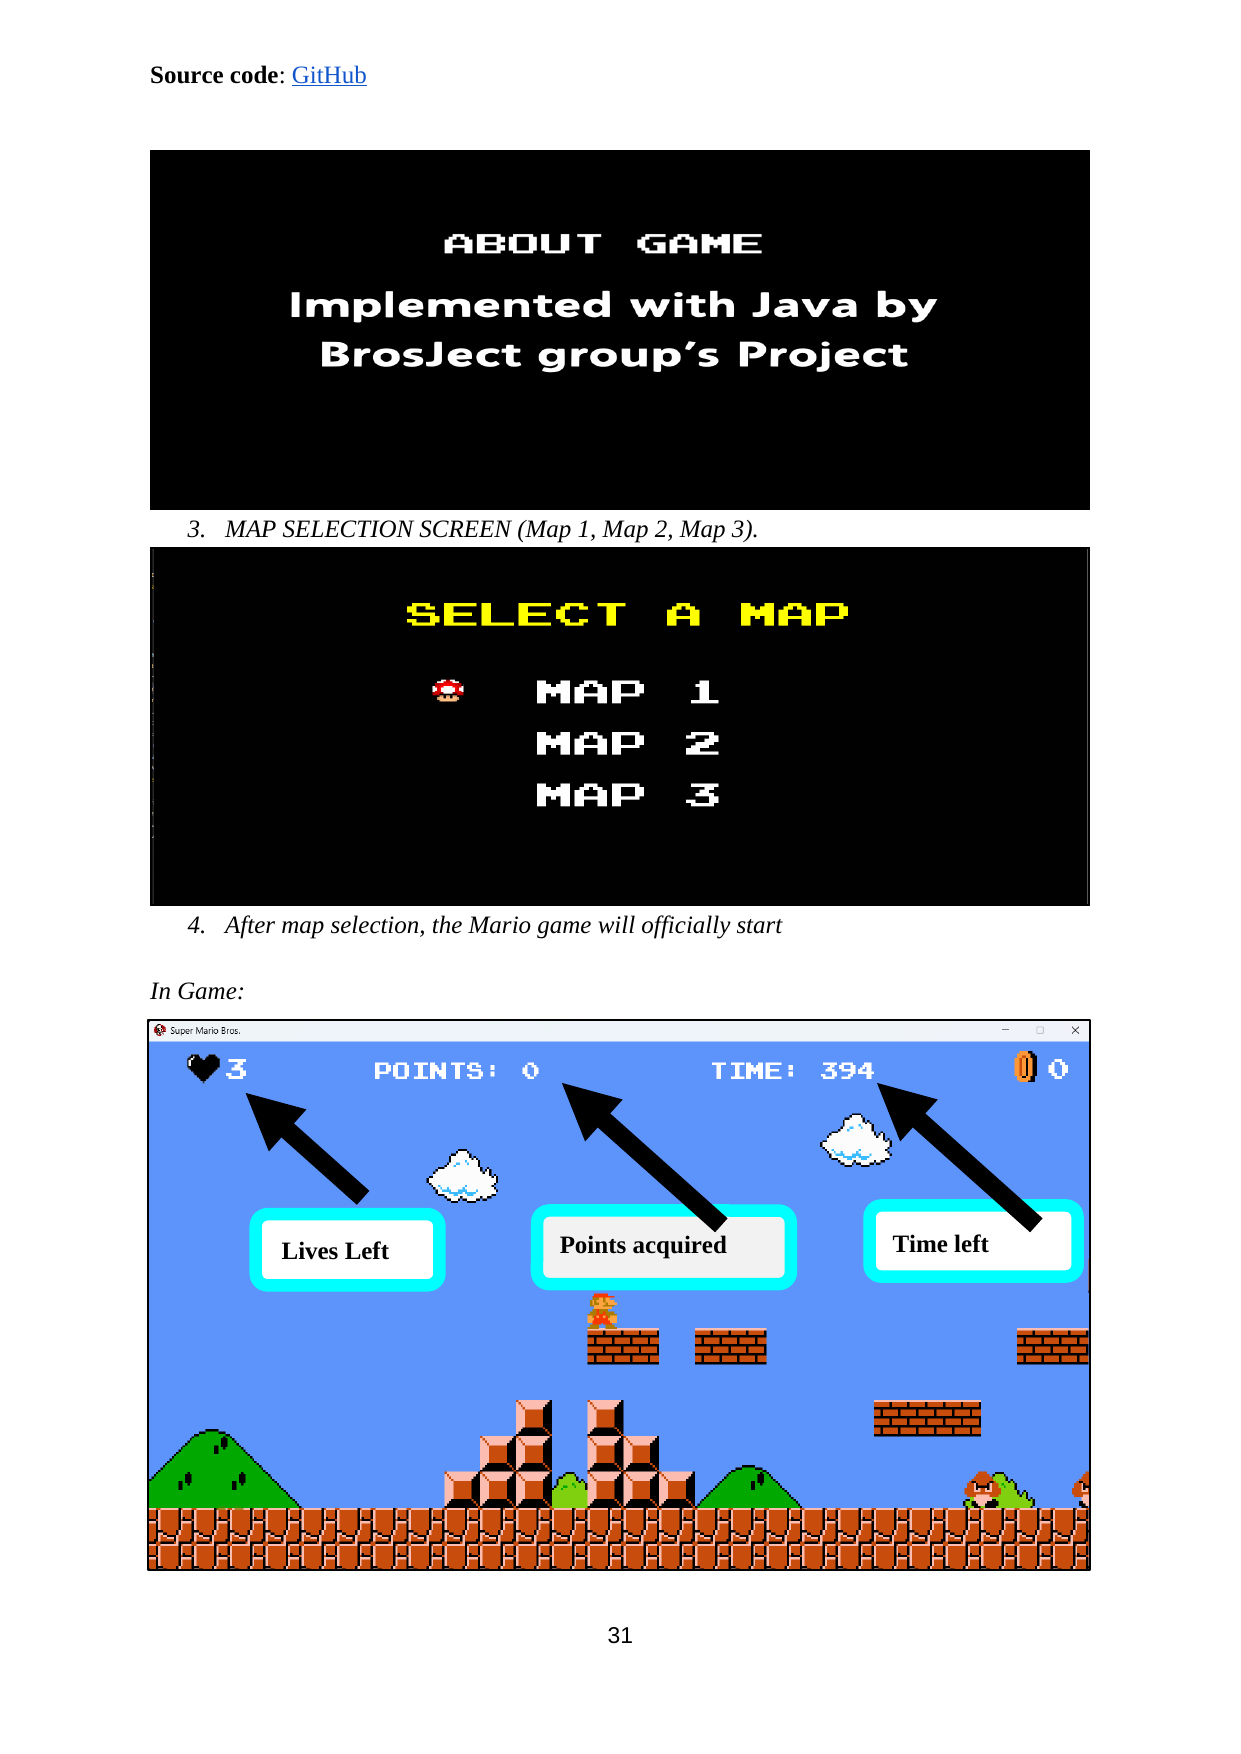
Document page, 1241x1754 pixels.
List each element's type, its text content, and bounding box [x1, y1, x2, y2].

picture [150, 150, 1090, 510]
picture [149, 1021, 1089, 1569]
picture [152, 549, 1088, 904]
list After map selection, the Mario game will officially start [187, 910, 1090, 939]
list MAP SELECTION SCREEN (Map 1, Map 2, Map 3). [187, 514, 1090, 543]
text In Game: [150, 976, 1090, 1005]
